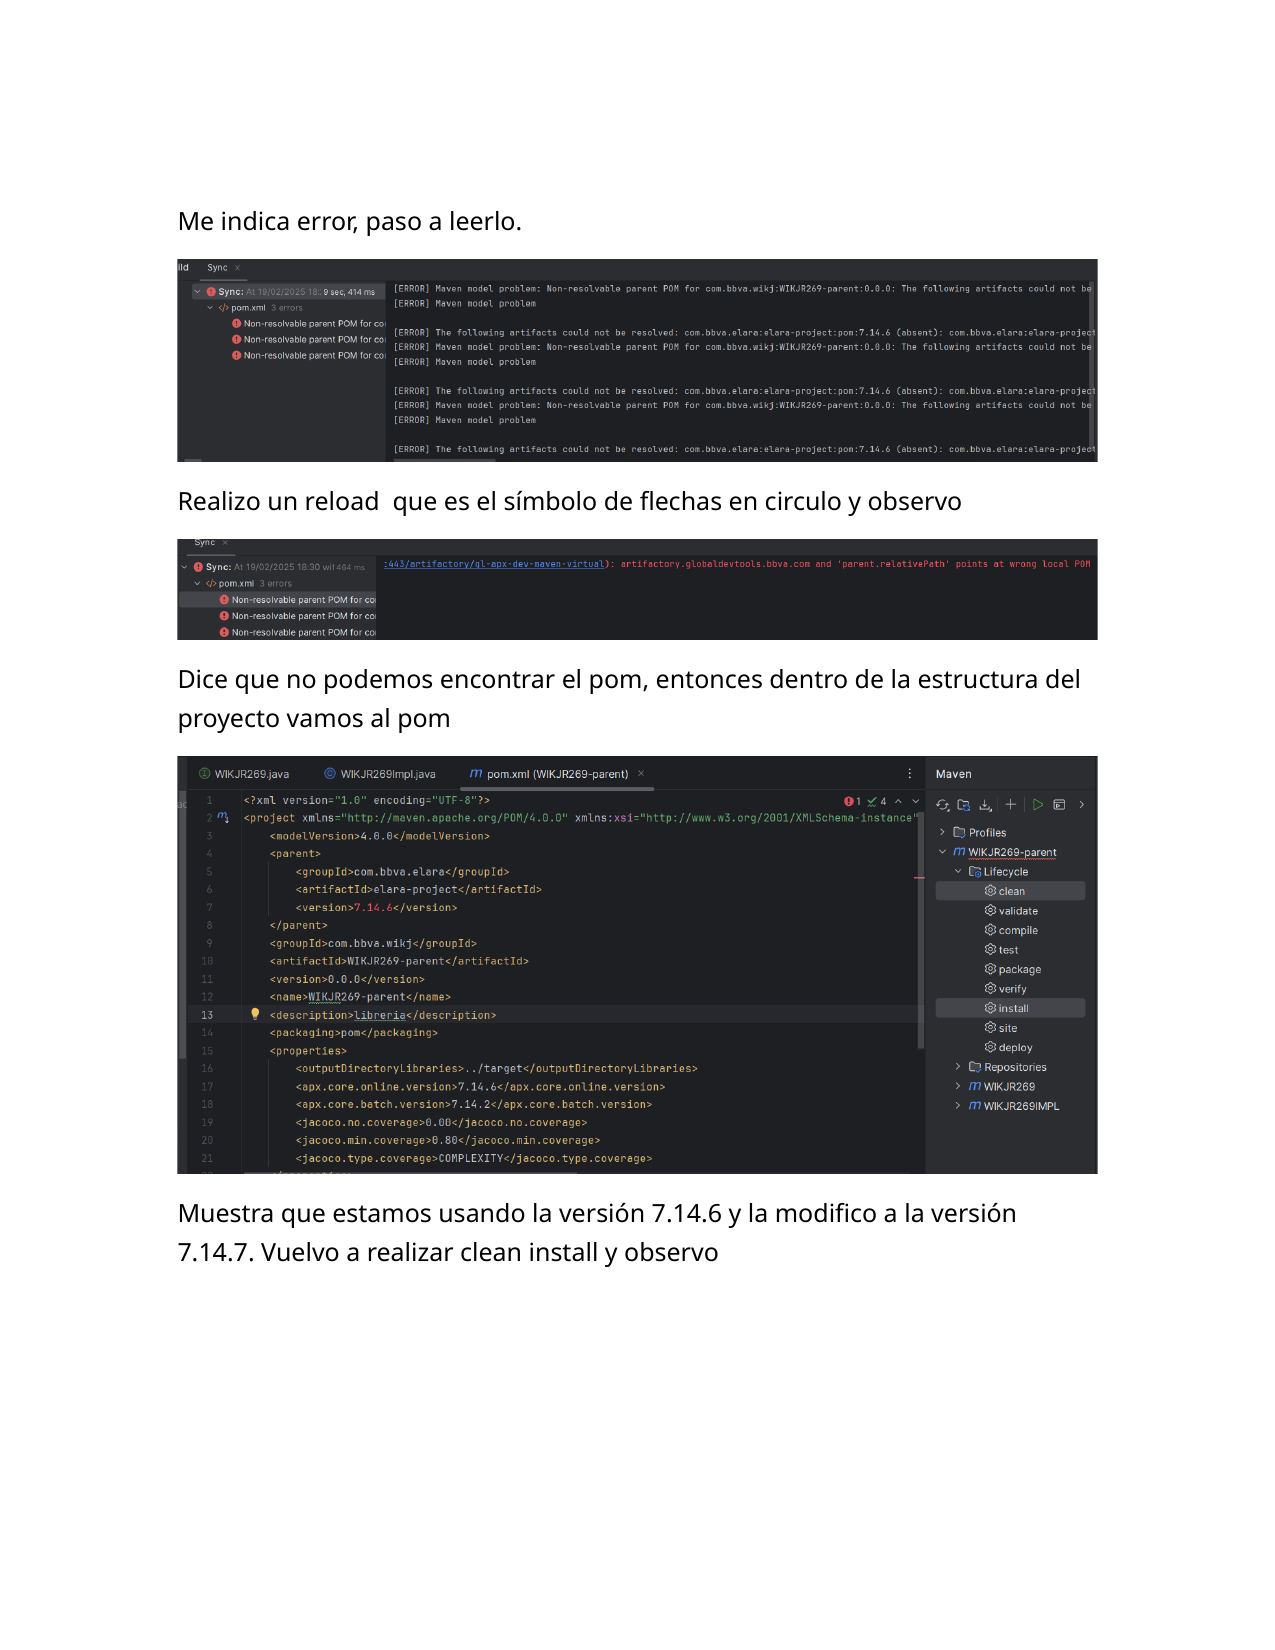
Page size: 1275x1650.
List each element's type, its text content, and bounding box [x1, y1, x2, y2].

text Me indica error, paso a leerlo. [177, 203, 1098, 237]
text Dice que no podemos encontrar el pom, entonces dentro de la estructura del proyecto vamos al pom [177, 662, 1098, 735]
picture [177, 539, 1098, 640]
text Realizo un reload que es el símbolo de flechas en circulo y observo [177, 484, 1098, 518]
picture [177, 259, 1098, 462]
text Muestra que estamos usando la versión 7.14.6 y la modifico a la versión 7.14.7. Vuelvo a realizar clean install y observo [177, 1195, 1098, 1268]
picture [177, 756, 1098, 1174]
